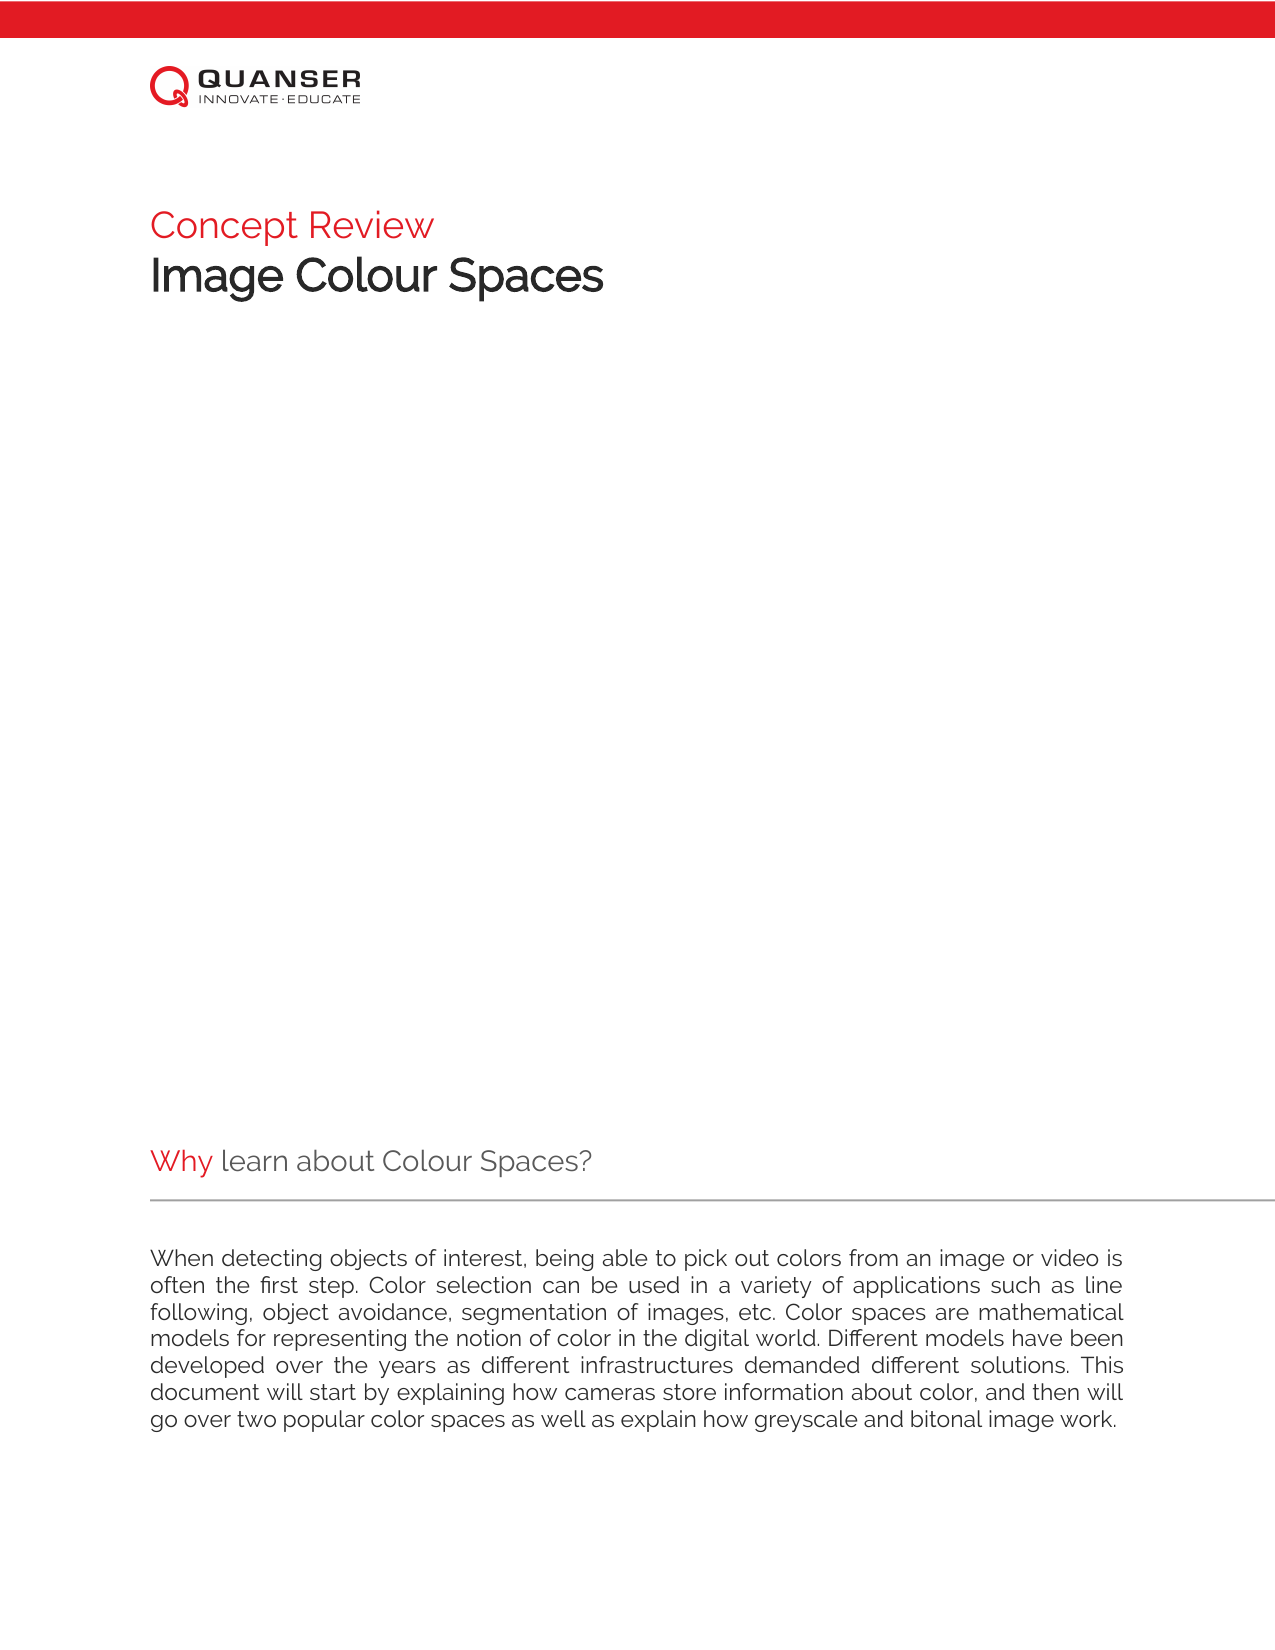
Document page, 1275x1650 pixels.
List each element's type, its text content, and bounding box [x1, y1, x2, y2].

title Image Colour Spaces [150, 248, 1125, 302]
text When detecting objects of interest, being able to pick out colors from an image or video is often the first step. Color selection can be used in a variety of applications such as line following, object avoidance, segmentation of images, etc. Color spaces are mathematical models for representing the notion of color in the digital world. Different models have been developed over the years as different infrastructures demanded different solutions. This document will start by explaining how cameras store information about color, and then will go over two popular color spaces as well as explain how greyscale and bitonal image work. [150, 1245, 1125, 1433]
picture [150, 66, 360, 108]
title Concept Review [150, 204, 1125, 248]
subtitle Why learn about Colour Spaces? [150, 1144, 1125, 1178]
